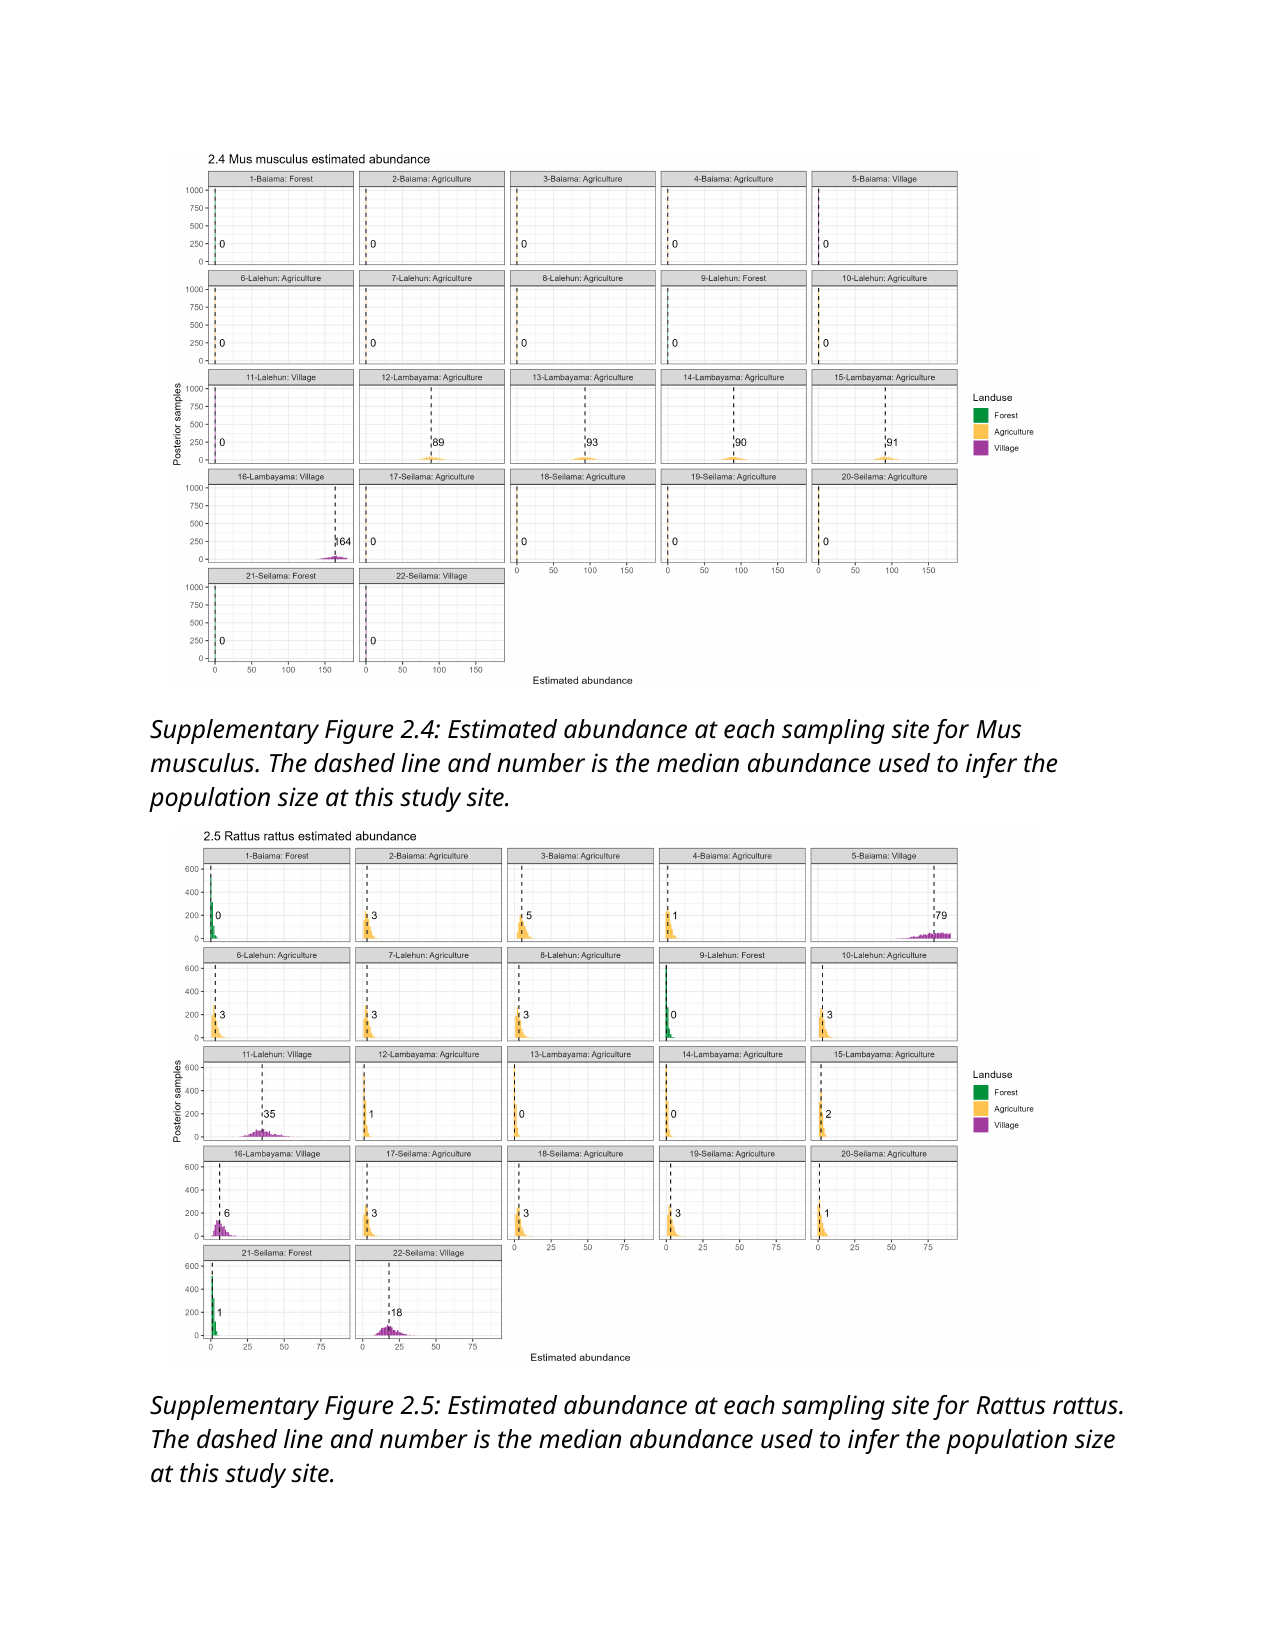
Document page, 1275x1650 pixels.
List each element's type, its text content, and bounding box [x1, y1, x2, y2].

picture [168, 150, 1044, 691]
text Supplementary Figure 2.4: Estimated abundance at each sampling site for Mus musculus. The dashed line and number is the median abundance used to infer the population size at this study site. [150, 712, 1125, 814]
text Supplementary Figure 2.5: Estimated abundance at each sampling site for Rattus rattus. The dashed line and number is the median abundance used to infer the population size at this study site. [150, 1388, 1125, 1490]
picture [168, 826, 1044, 1368]
